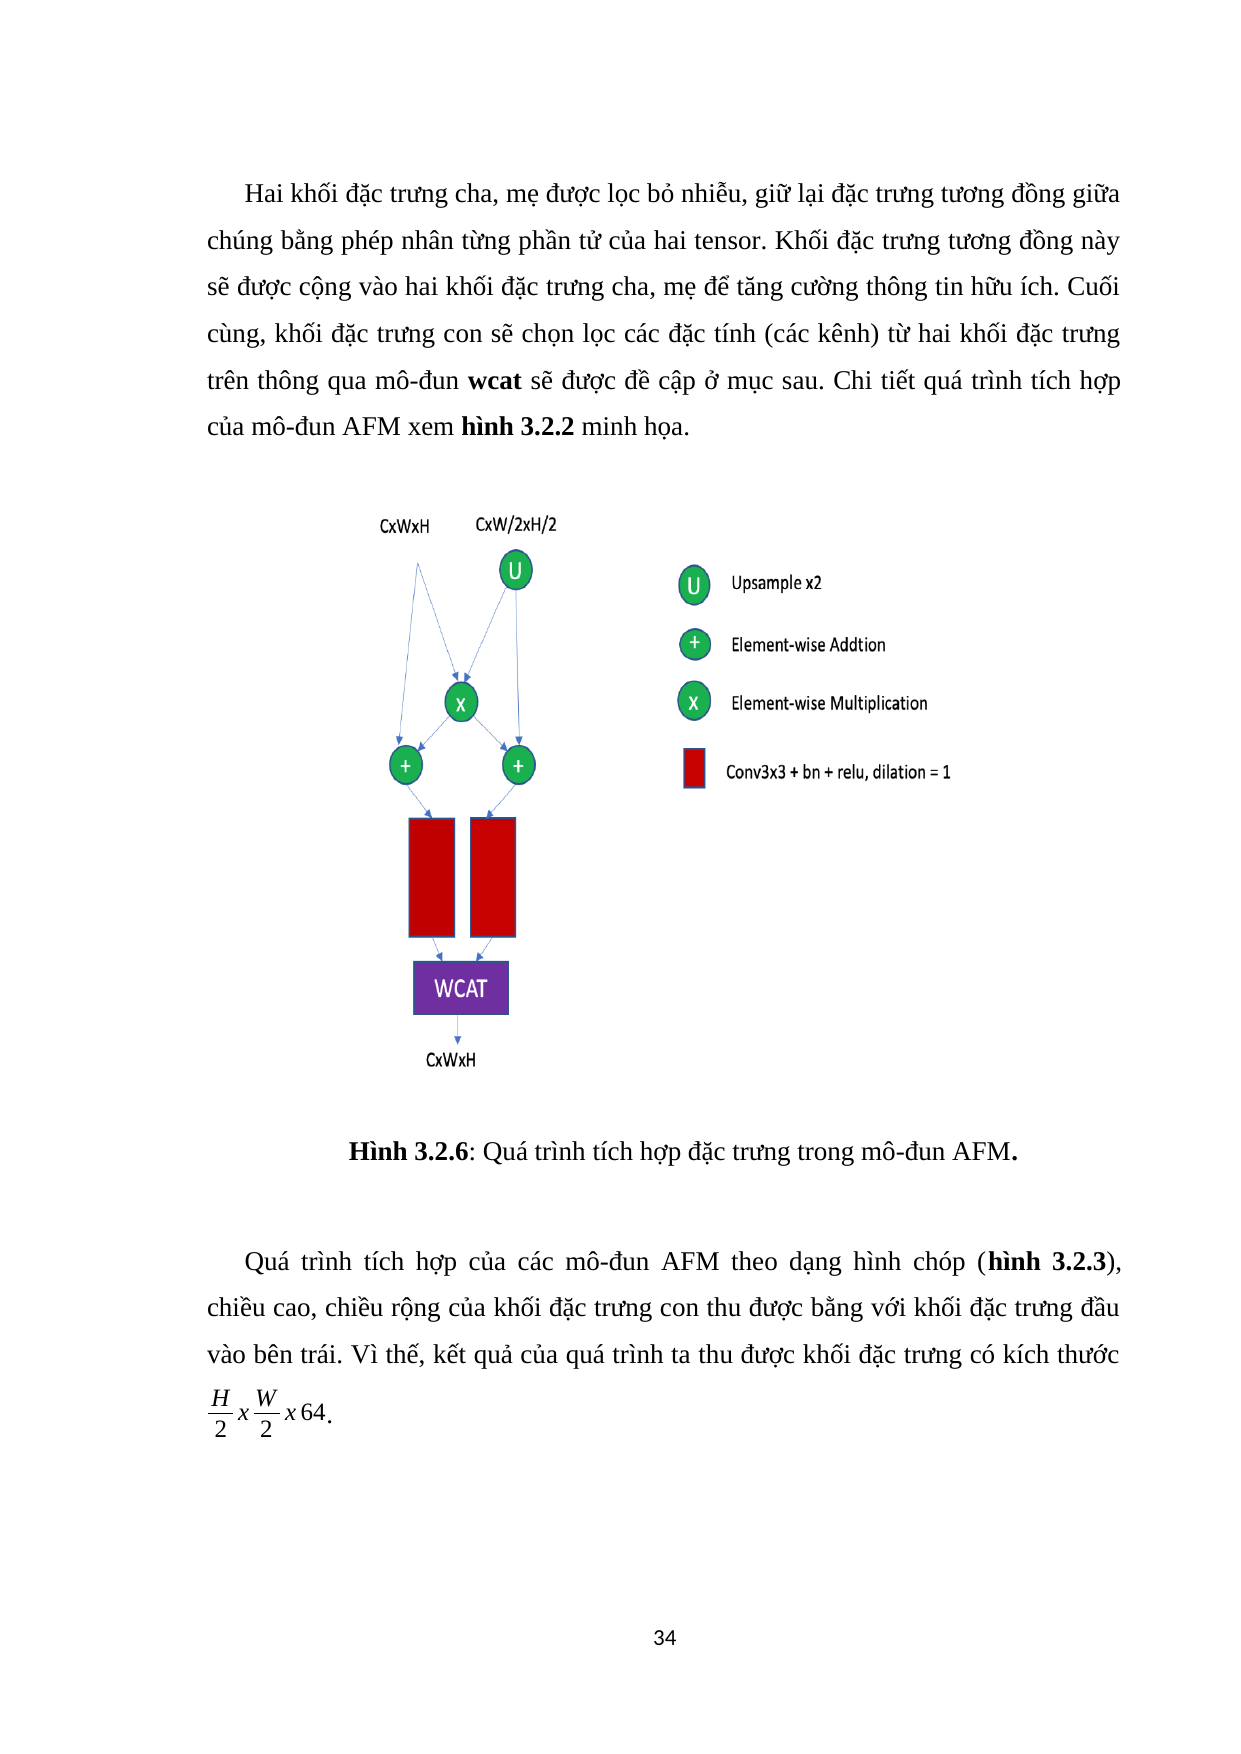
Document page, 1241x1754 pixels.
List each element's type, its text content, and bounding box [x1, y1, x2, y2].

picture [309, 465, 1020, 1111]
text Quá trình tích hợp của các mô-đun AFM theo dạng hình chóp (hình 3.2.3), chiều cao, chiều rộng của khối đặc trưng con thu được bằng với khối đặc trưng đầu vào bên trái. Vì thế, kết quả của quá trình ta thu được khối đặc trưng có kích thước . [207, 1245, 1122, 1444]
text Hai khối đặc trưng cha, mẹ được lọc bỏ nhiễu, giữ lại đặc trưng tương đồng giữa chúng bằng phép nhân từng phần tử của hai tensor. Khối đặc trưng tương đồng này sẽ được cộng vào hai khối đặc trưng cha, mẹ để tăng cường thông tin hữu ích. Cuối cùng, khối đặc trưng con sẽ chọn lọc các đặc tính (các kênh) từ hai khối đặc trưng trên thông qua mô-đun wcat sẽ được đề cập ở mục sau. Chi tiết quá trình tích hợp của mô-đun AFM xem hình 3.2.2 minh họa. [207, 177, 1122, 442]
